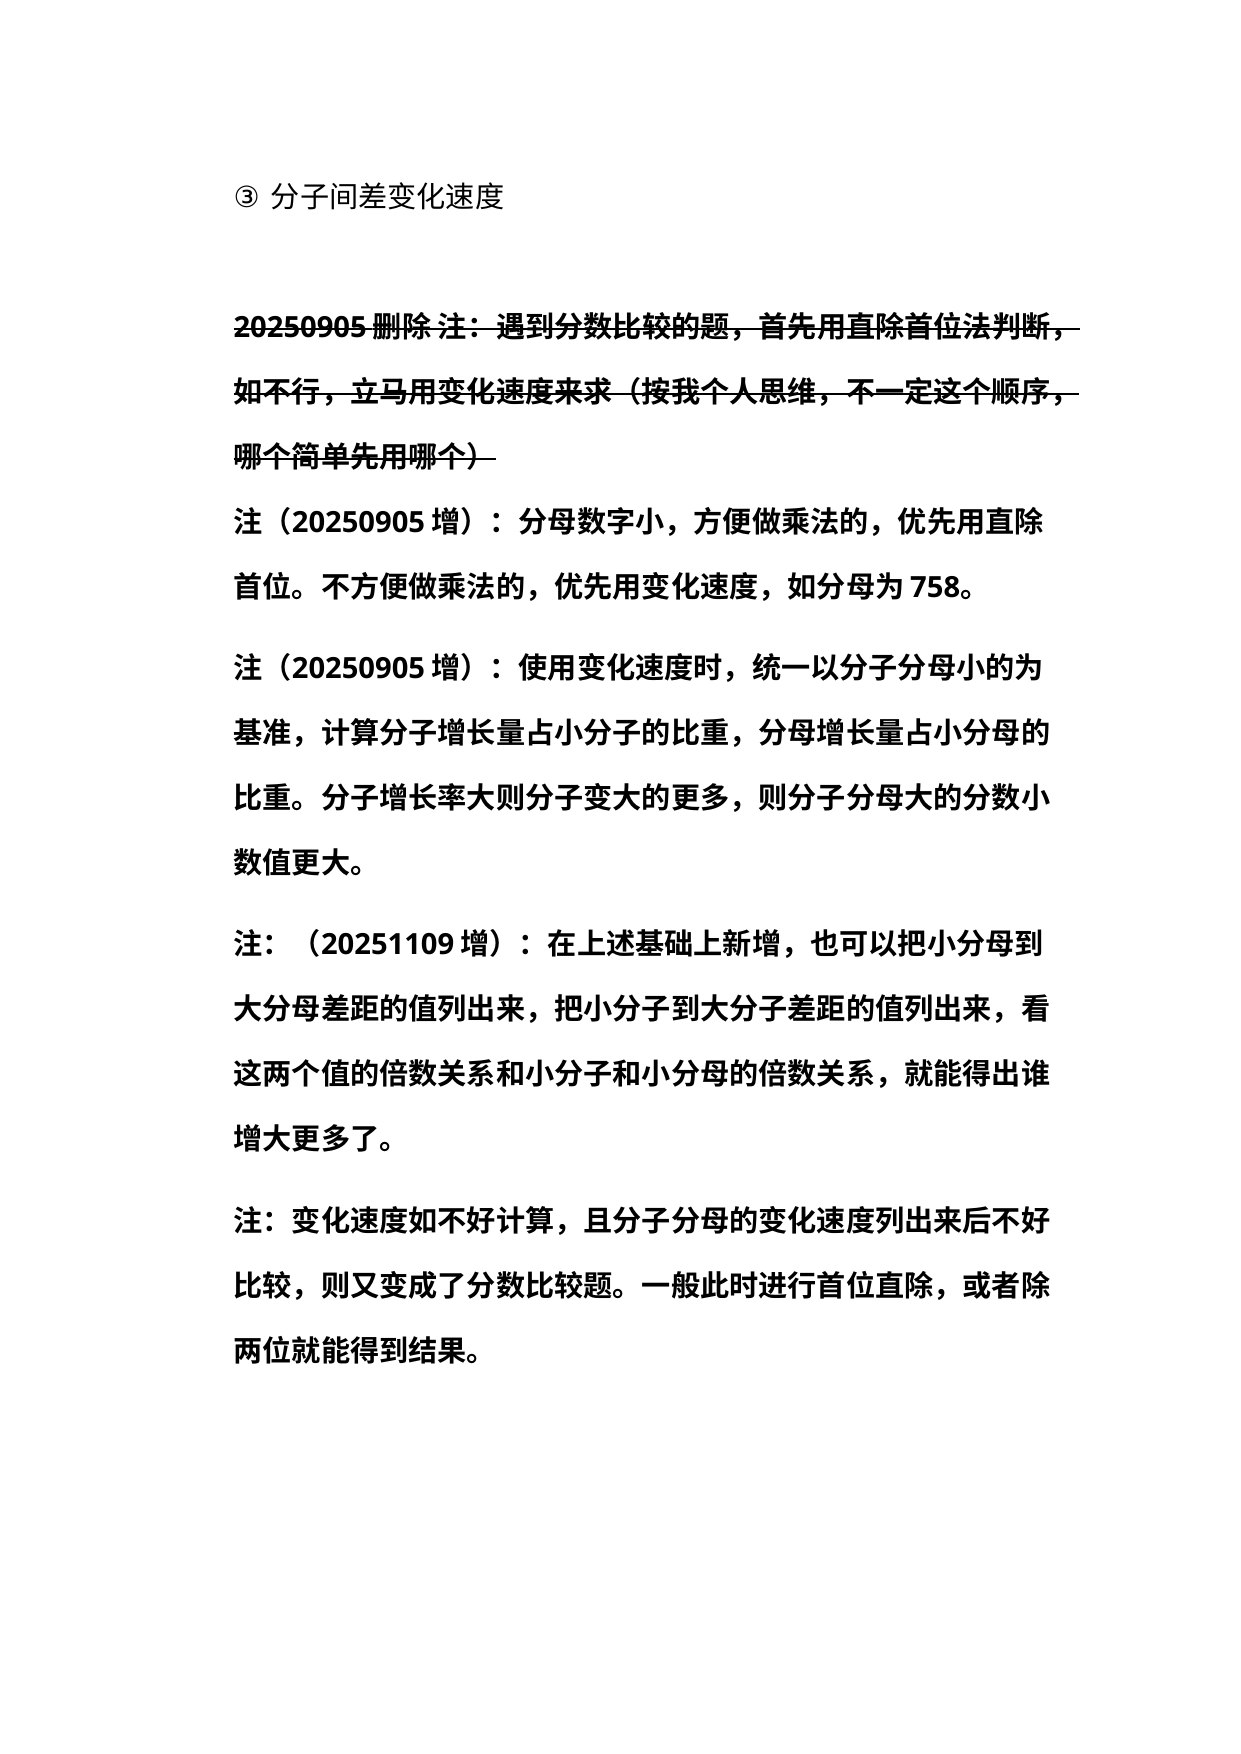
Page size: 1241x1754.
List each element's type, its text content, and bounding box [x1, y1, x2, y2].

list 注（20250905增）：使用变化速度时，统一以分子分母小的为基准，计算分子增长量占小分子的比重，分母增长量占小分母的比重。分子增长率大则分子变大的更多，则分子分母大的分数小数值更大。 [233, 633, 1053, 893]
list 注：变化速度如不好计算，且分子分母的变化速度列出来后不好比较，则又变成了分数比较题。一般此时进行首位直除，或者除两位就能得到结果。 [233, 1186, 1053, 1381]
list 分子间差变化速度 [233, 162, 1053, 227]
list 20250905删除 注：遇到分数比较的题，首先用直除首位法判断，如不行，立马用变化速度来求（按我个人思维，不一定这个顺序，哪个简单先用哪个） [233, 329, 1053, 393]
list 20250905删除 注：遇到分数比较的题，首先用直除首位法判断，如不行，立马用变化速度来求（按我个人思维，不一定这个顺序，哪个简单先用哪个） [233, 394, 1053, 487]
list 20250905删除 注：遇到分数比较的题，首先用直除首位法判断，如不行，立马用变化速度来求（按我个人思维，不一定这个顺序，哪个简单先用哪个） [233, 292, 1053, 328]
list 注（20250905增）：分母数字小，方便做乘法的，优先用直除首位。不方便做乘法的，优先用变化速度，如分母为758。 [233, 487, 1053, 617]
list 注：（20251109增）：在上述基础上新增，也可以把小分母到大分母差距的值列出来，把小分子到大分子差距的值列出来，看这两个值的倍数关系和小分子和小分母的倍数关系，就能得出谁增大更多了。 [233, 909, 1053, 1169]
